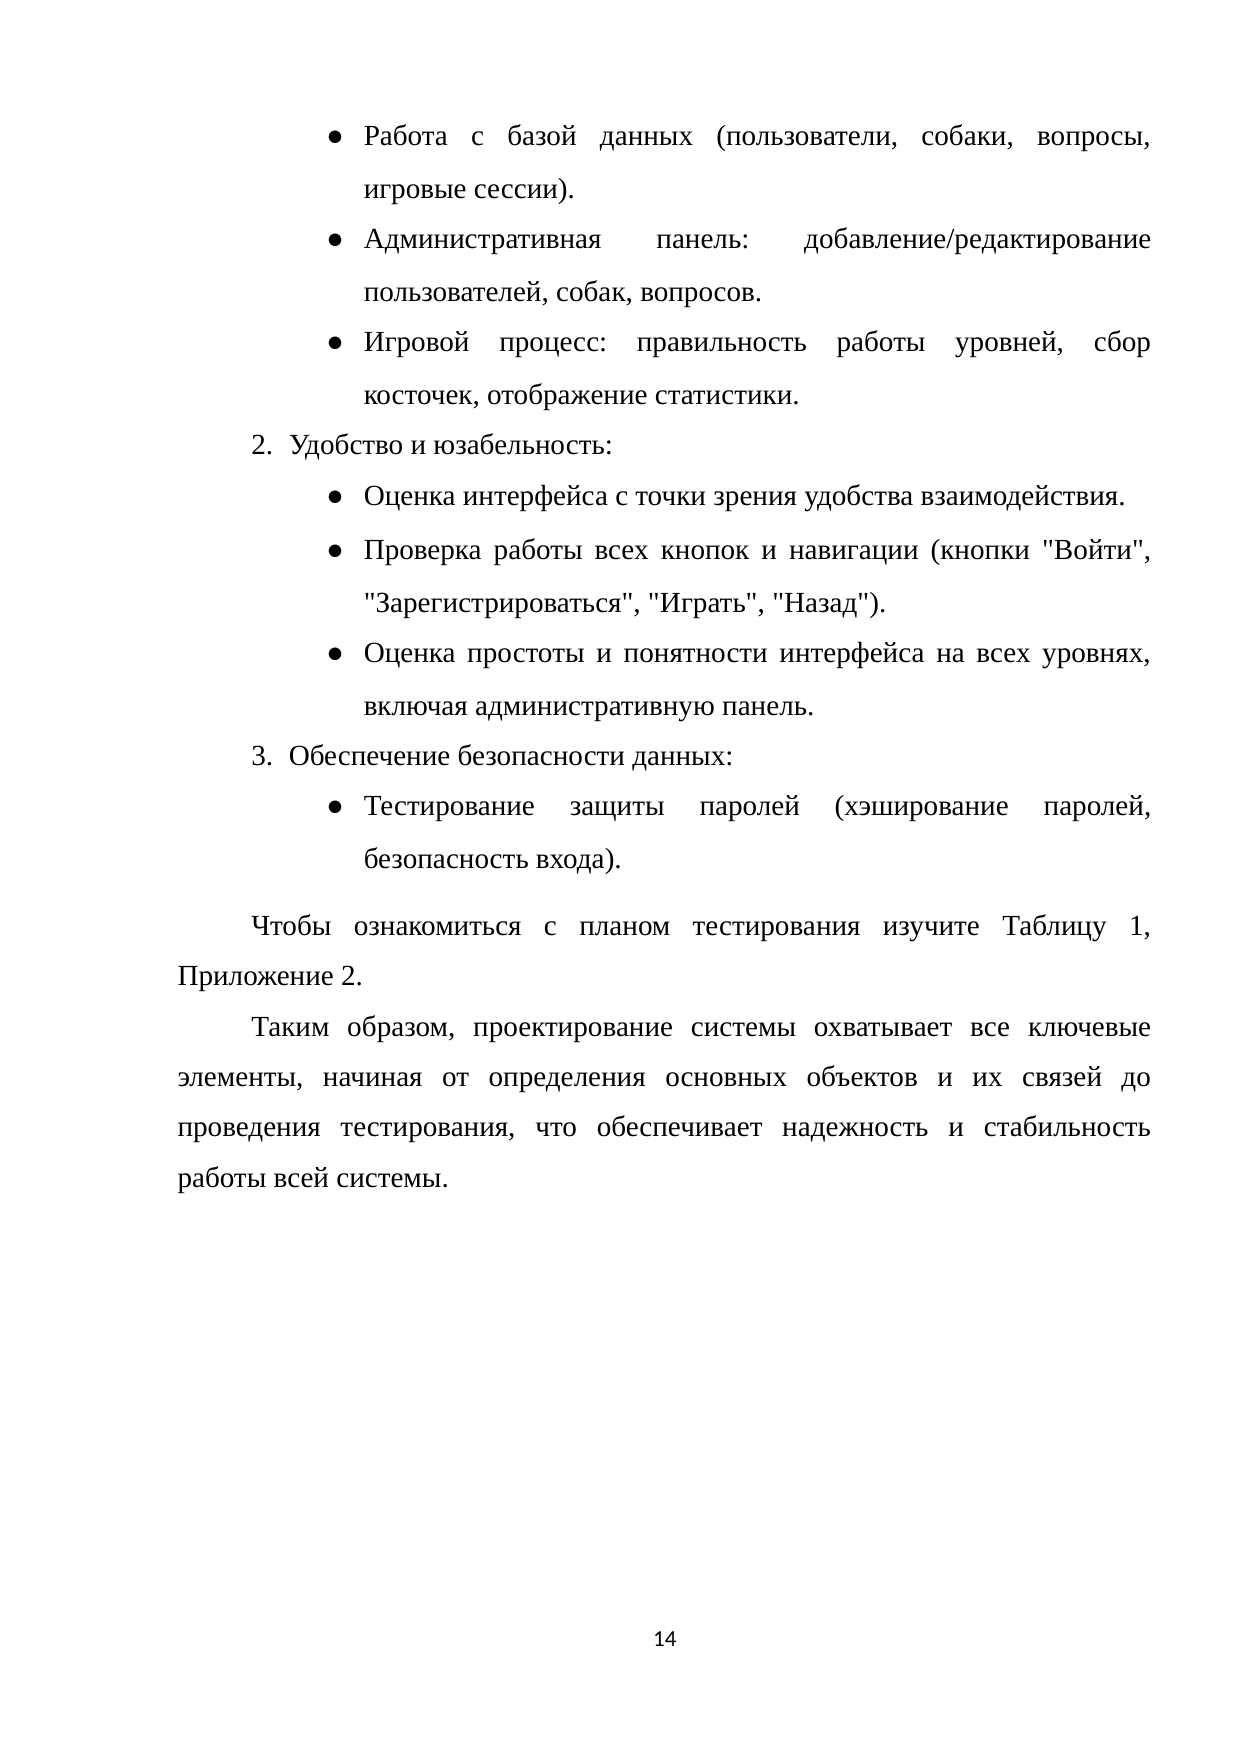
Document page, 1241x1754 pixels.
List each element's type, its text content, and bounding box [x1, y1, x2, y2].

list Игровой процесс: правильность работы уровней, сбор косточек, отображение статистики. [326, 324, 1152, 411]
list Оценка интерфейса с точки зрения удобства взаимодействия. [326, 478, 1152, 514]
text Таким образом, проектирование системы охватывает все ключевые элементы, начиная от определения основных объектов и их связей до проведения тестирования, что обеспечивает надежность и стабильность работы всей системы. [177, 1009, 1152, 1193]
list Удобство и юзабельность: [251, 427, 1152, 461]
list Обеспечение безопасности данных: [251, 738, 1152, 772]
list Оценка простоты и понятности интерфейса на всех уровнях, включая административную панель. [326, 635, 1152, 721]
text Чтобы ознакомиться с планом тестирования изучите Таблицу 1, Приложение 2. [177, 908, 1152, 992]
list Работа с базой данных (пользователи, собаки, вопросы, игровые сессии). [326, 118, 1152, 204]
list Проверка работы всех кнопок и навигации (кнопки "Войти", "Зарегистрироваться", "Играть", "Назад"). [326, 532, 1152, 618]
list Тестирование защиты паролей (хэширование паролей, безопасность входа). [326, 788, 1152, 875]
list Административная панель: добавление/редактирование пользователей, собак, вопросов. [326, 221, 1152, 308]
